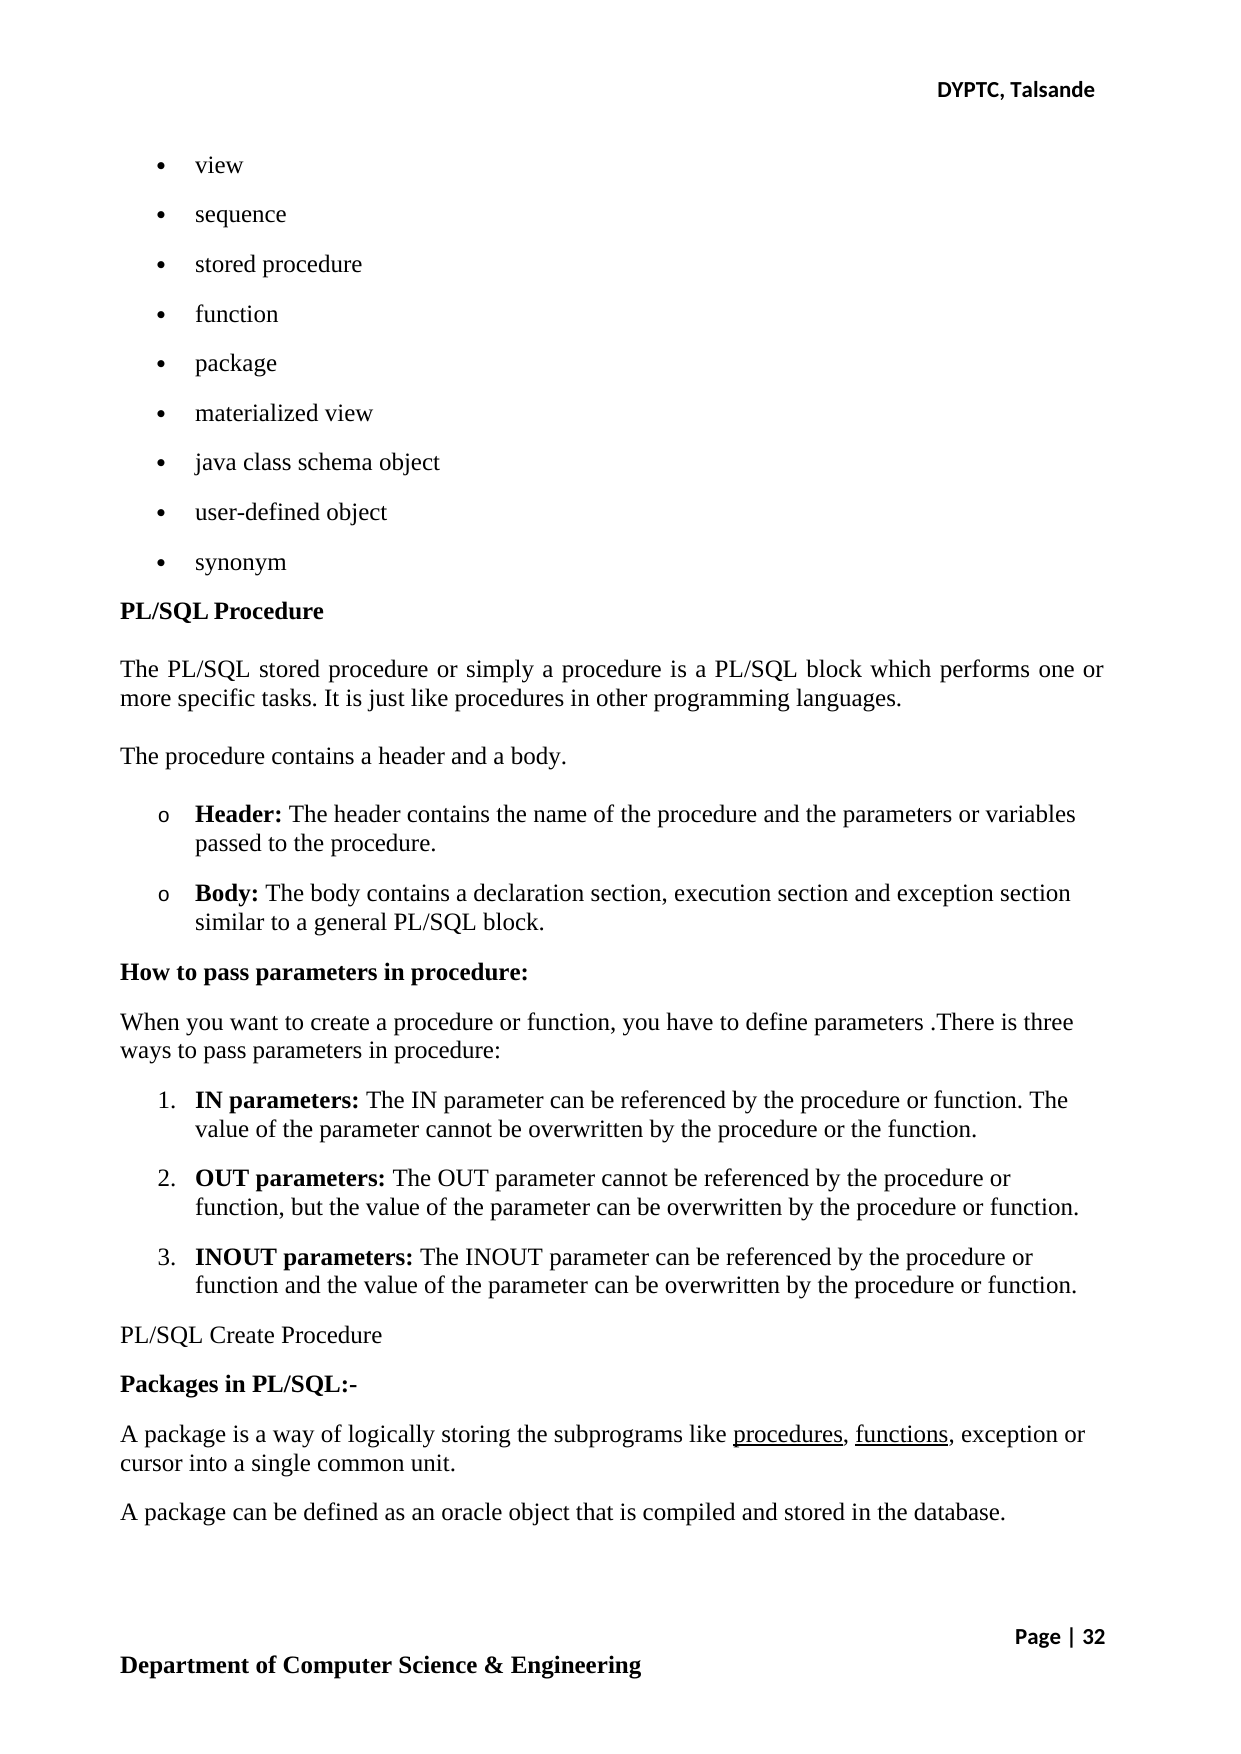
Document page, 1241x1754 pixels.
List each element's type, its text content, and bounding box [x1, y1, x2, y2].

list stored procedure [157, 249, 1105, 278]
text The PL/SQL stored procedure or simply a procedure is a PL/SQL block which performs one or more specific tasks. It is just like procedures in other programming languages. [120, 654, 1105, 712]
list sequence [157, 199, 1105, 228]
text When you want to create a procedure or function, you have to define parameters .There is three ways to pass parameters in procedure: [120, 1007, 1105, 1064]
text A package can be defined as an oracle object that is compiled and stored in the database. [120, 1497, 1105, 1526]
text PL/SQL Procedure [120, 596, 1105, 625]
text How to pass parameters in procedure: [120, 957, 1105, 986]
text PL/SQL Create Procedure [120, 1320, 1105, 1349]
list INOUT parameters: The INOUT parameter can be referenced by the procedure or function and the value of the parameter can be overwritten by the procedure or function. [157, 1242, 1105, 1299]
text The procedure contains a header and a body. [120, 741, 1105, 769]
list user-defined object [157, 497, 1105, 526]
list Header: The header contains the name of the procedure and the parameters or variables passed to the procedure. [157, 799, 1105, 857]
list view [157, 150, 1105, 179]
list function [157, 299, 1105, 327]
list java class schema object [157, 447, 1105, 476]
text Packages in PL/SQL:- [120, 1369, 1105, 1398]
list Body: The body contains a declaration section, execution section and exception section similar to a general PL/SQL block. [157, 878, 1105, 936]
list OUT parameters: The OUT parameter cannot be referenced by the procedure or function, but the value of the parameter can be overwritten by the procedure or function. [157, 1163, 1105, 1221]
list materialized view [157, 398, 1105, 427]
list IN parameters: The IN parameter can be referenced by the procedure or function. The value of the parameter cannot be overwritten by the procedure or the function. [157, 1085, 1105, 1142]
list synonym [157, 547, 1105, 575]
list package [157, 348, 1105, 377]
text A package is a way of logically storing the subprograms like procedures, functions, exception or cursor into a single common unit. [120, 1419, 1105, 1477]
